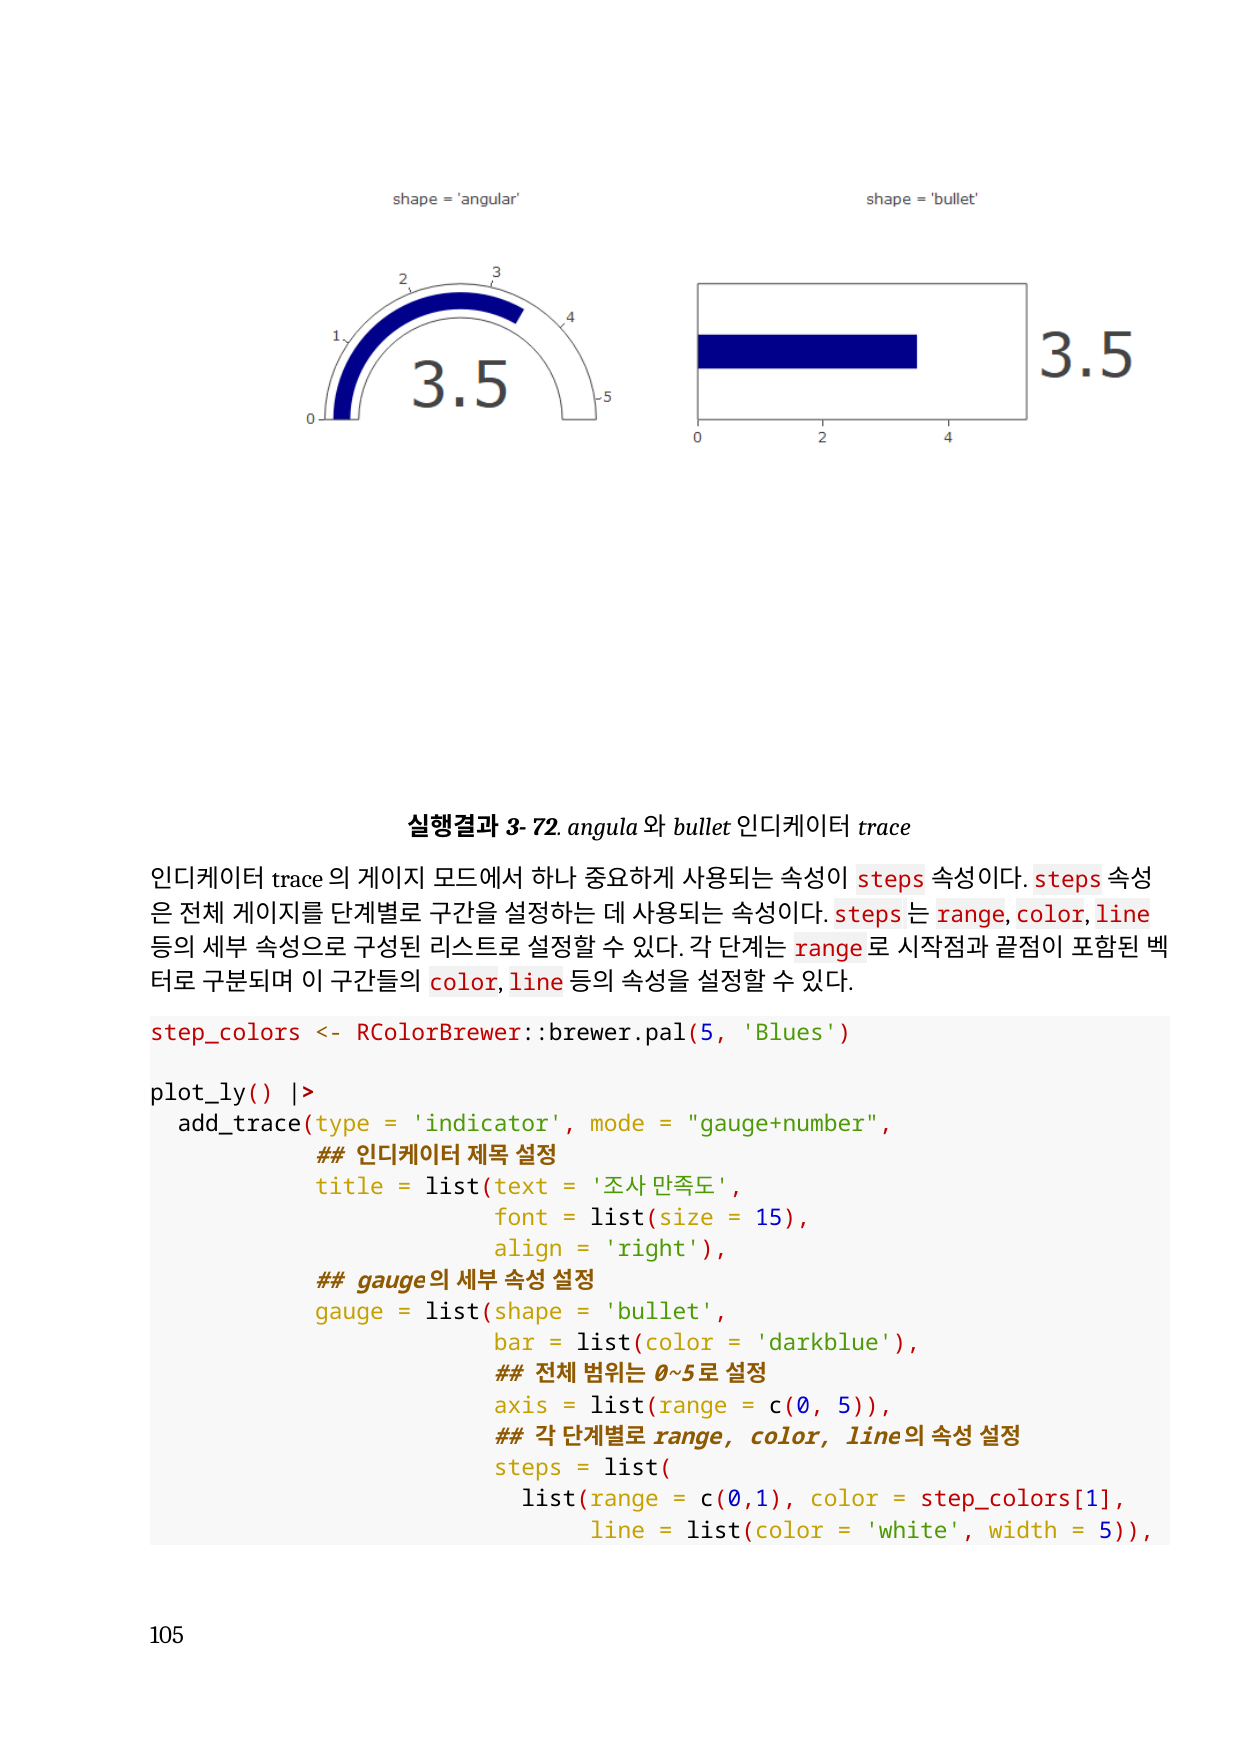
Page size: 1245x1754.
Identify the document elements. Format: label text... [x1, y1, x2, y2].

text 실행결과 3- . angula와 bullet 인디케이터 trace [150, 808, 1170, 842]
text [150, 1016, 1170, 1545]
text 인디케이터 trace의 게이지 모드에서 하나 중요하게 사용되는 속성이 steps 속성이다. steps 속성은 전체 게이지를 단계별로 구간을 설정하는 데 사용되는 속성이다. steps는 range, color, line 등의 세부 속성으로 구성된 리스트로 설정할 수 있다. 각 단계는 range로 시작점과 끝점이 포함된 벡터로 구분되며 이 구간들의 color, line 등의 속성을 설정할 수 있다. [150, 861, 1170, 997]
picture [172, 187, 1148, 788]
